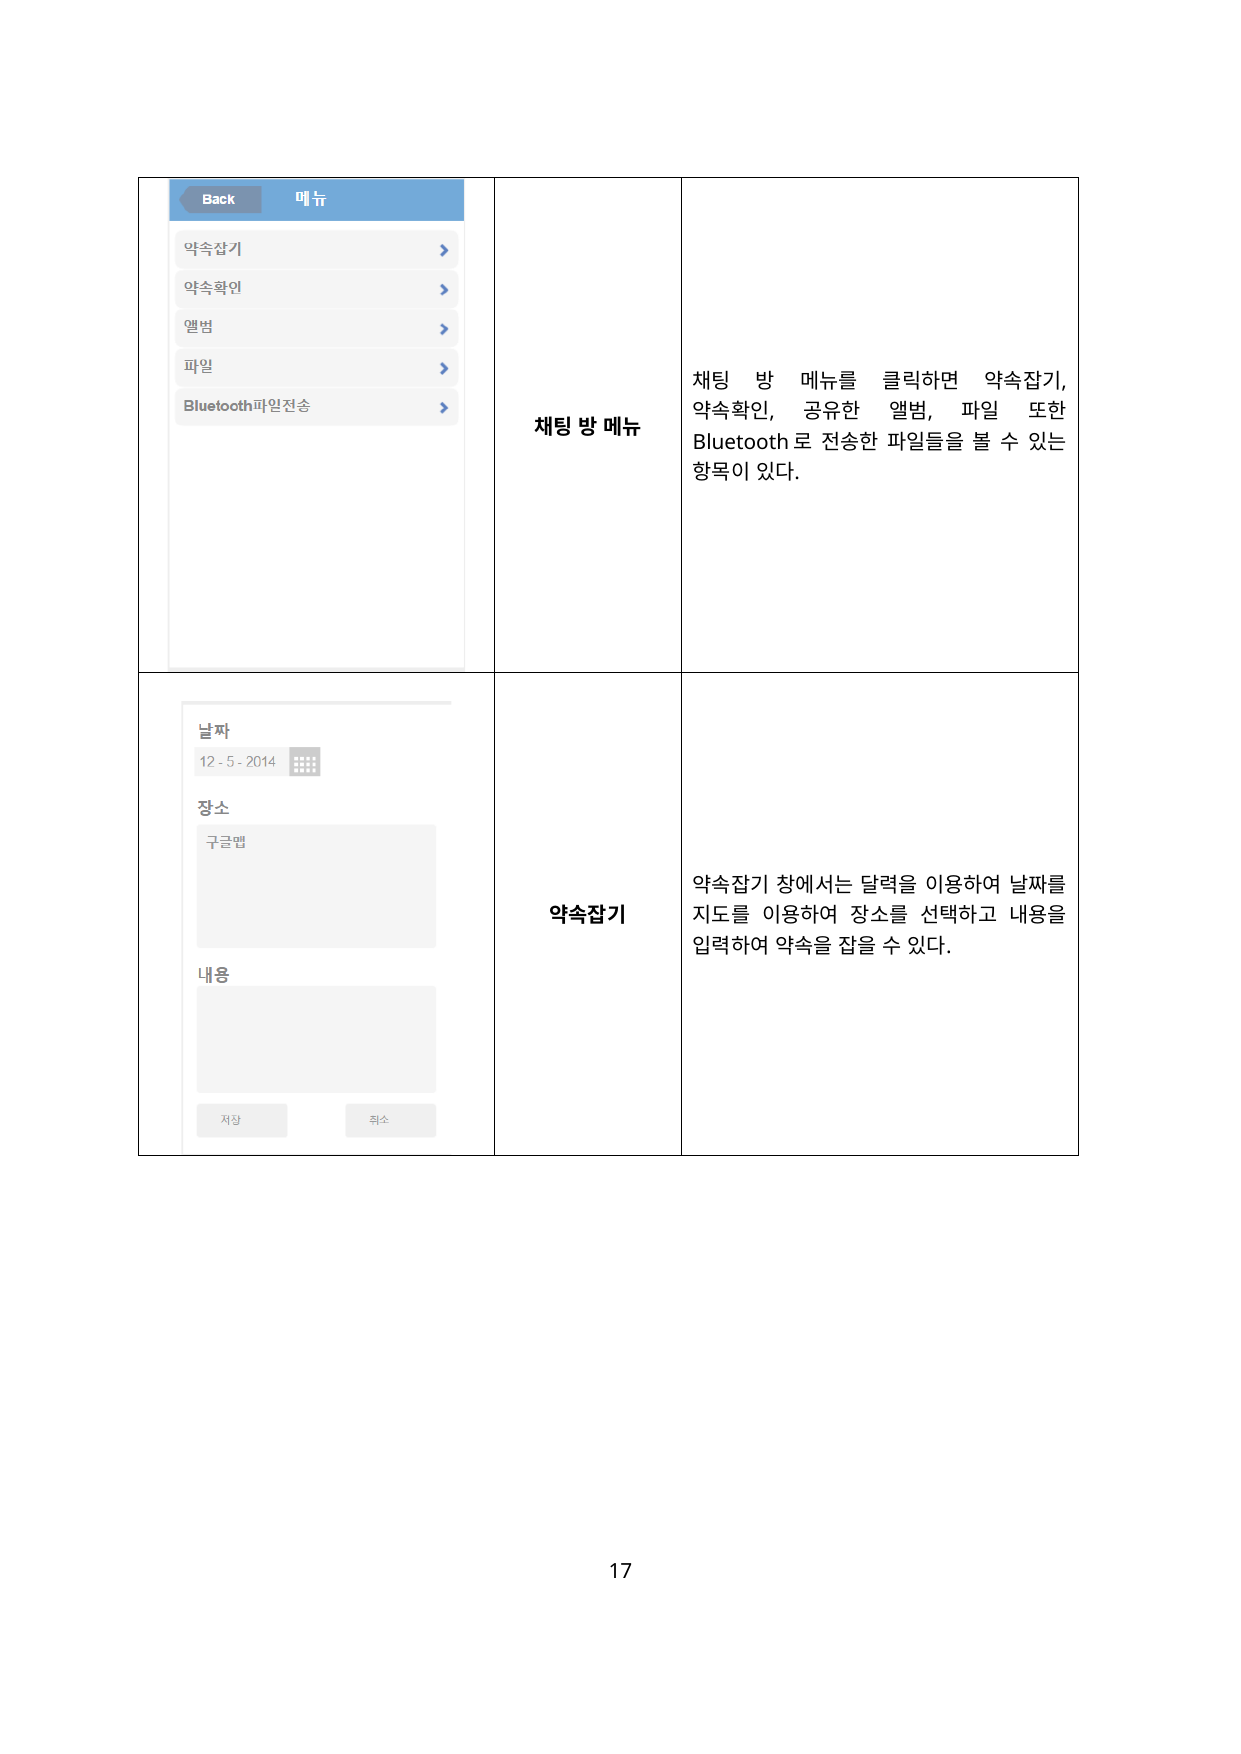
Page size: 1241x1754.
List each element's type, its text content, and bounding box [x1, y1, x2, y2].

table_cell 약속잡기 창에서는 달력을 이용하여 날짜를 지도를 이용하여 장소를 선택하고 내용을 입력하여 약속을 잡을 수 있다. [682, 673, 1078, 1154]
table_cell 채팅 방 메뉴 [495, 178, 681, 672]
table_cell [466, 178, 494, 672]
picture [167, 178, 466, 672]
picture [181, 701, 452, 1155]
table_cell 채팅 방 메뉴를 클릭하면 약속잡기, 약속확인, 공유한 앨범, 파일 또한 Bluetooth로 전송한 파일들을 볼 수 있는 항목이 있다. [682, 178, 1078, 672]
table_cell 약속잡기 [495, 673, 681, 1154]
table_cell [139, 178, 167, 672]
table_cell [139, 673, 494, 1154]
